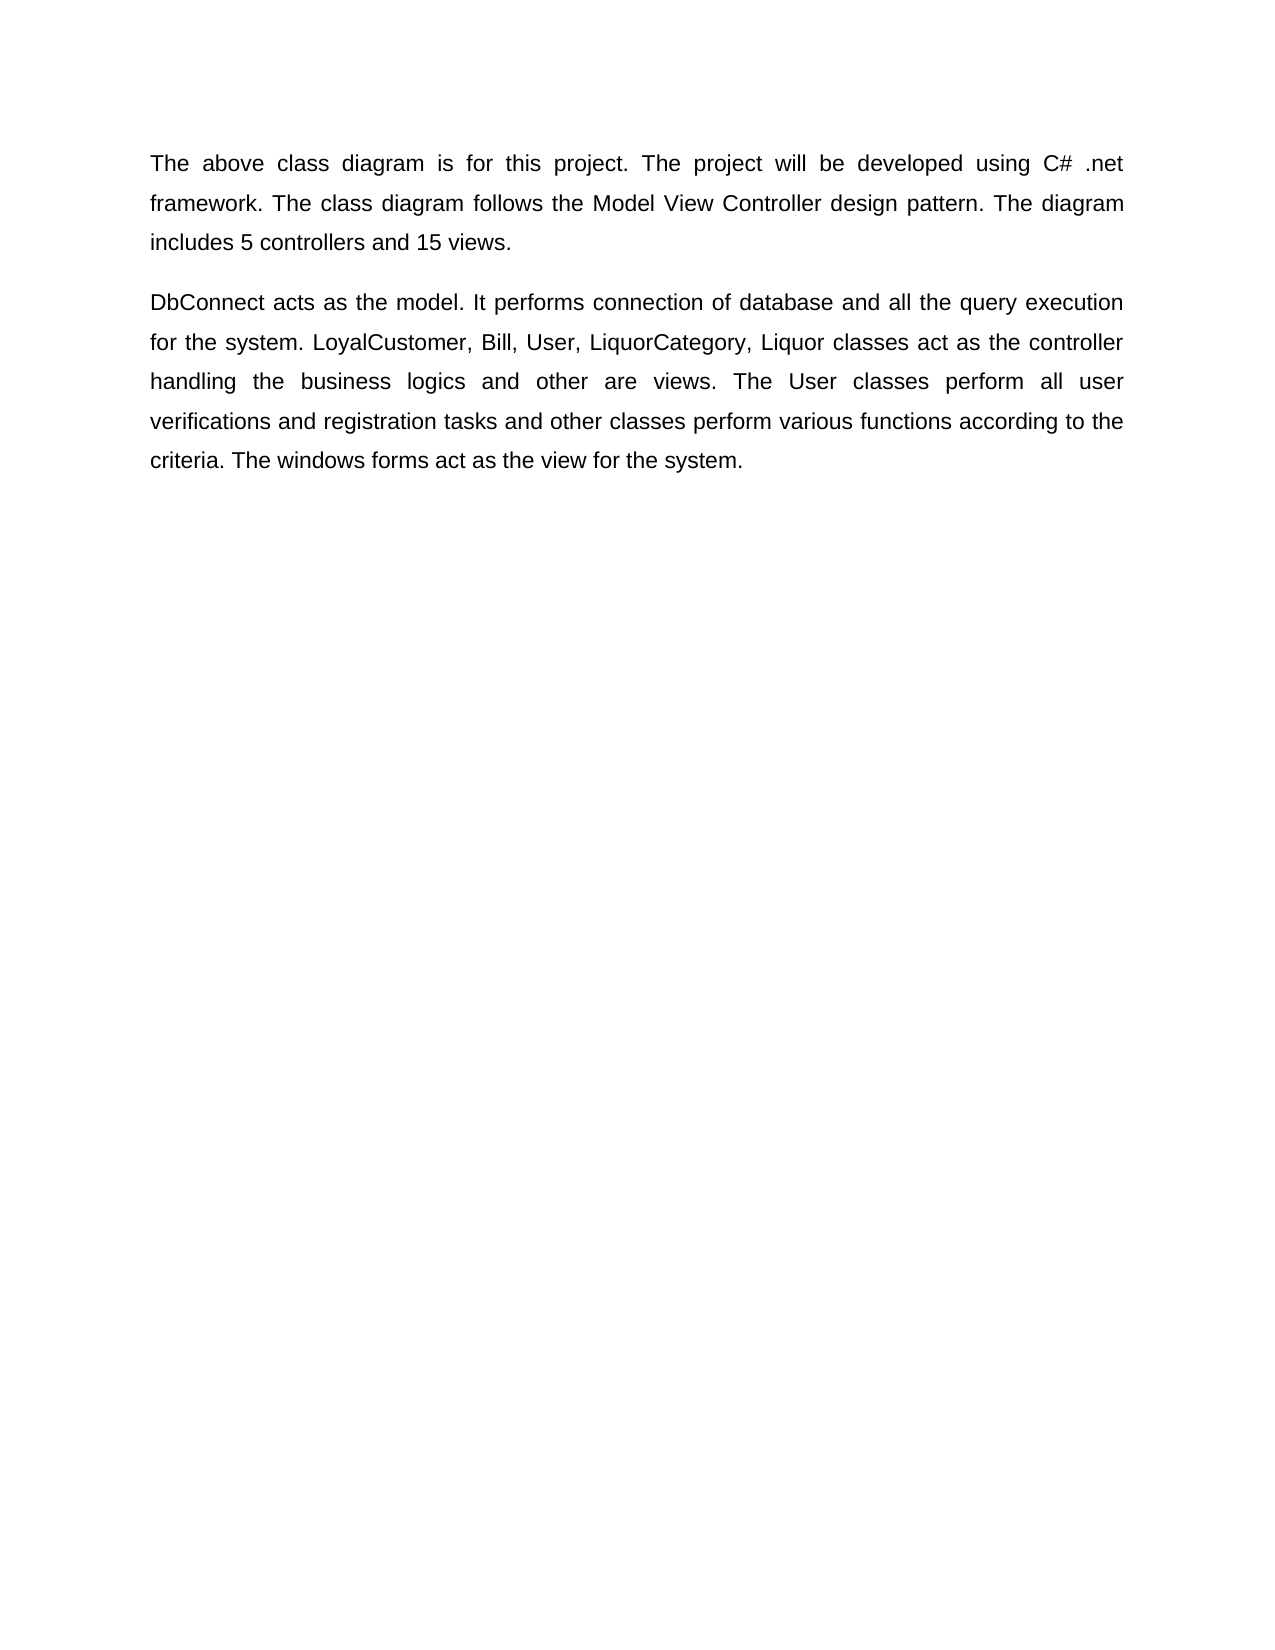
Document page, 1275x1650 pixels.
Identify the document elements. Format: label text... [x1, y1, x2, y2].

text DbConnect acts as the model. It performs connection of database and all the query execution for the system. LoyalCustomer, Bill, User, LiquorCategory, Liquor classes act as the controller handling the business logics and other are views. The User classes perform all user verifications and registration tasks and other classes perform various functions according to the criteria. The windows forms act as the view for the system. [150, 289, 1125, 473]
text The above class diagram is for this project. The project will be developed using C# .net framework. The class diagram follows the Model View Controller design pattern. The diagram includes 5 controllers and 15 views. [150, 150, 1125, 255]
